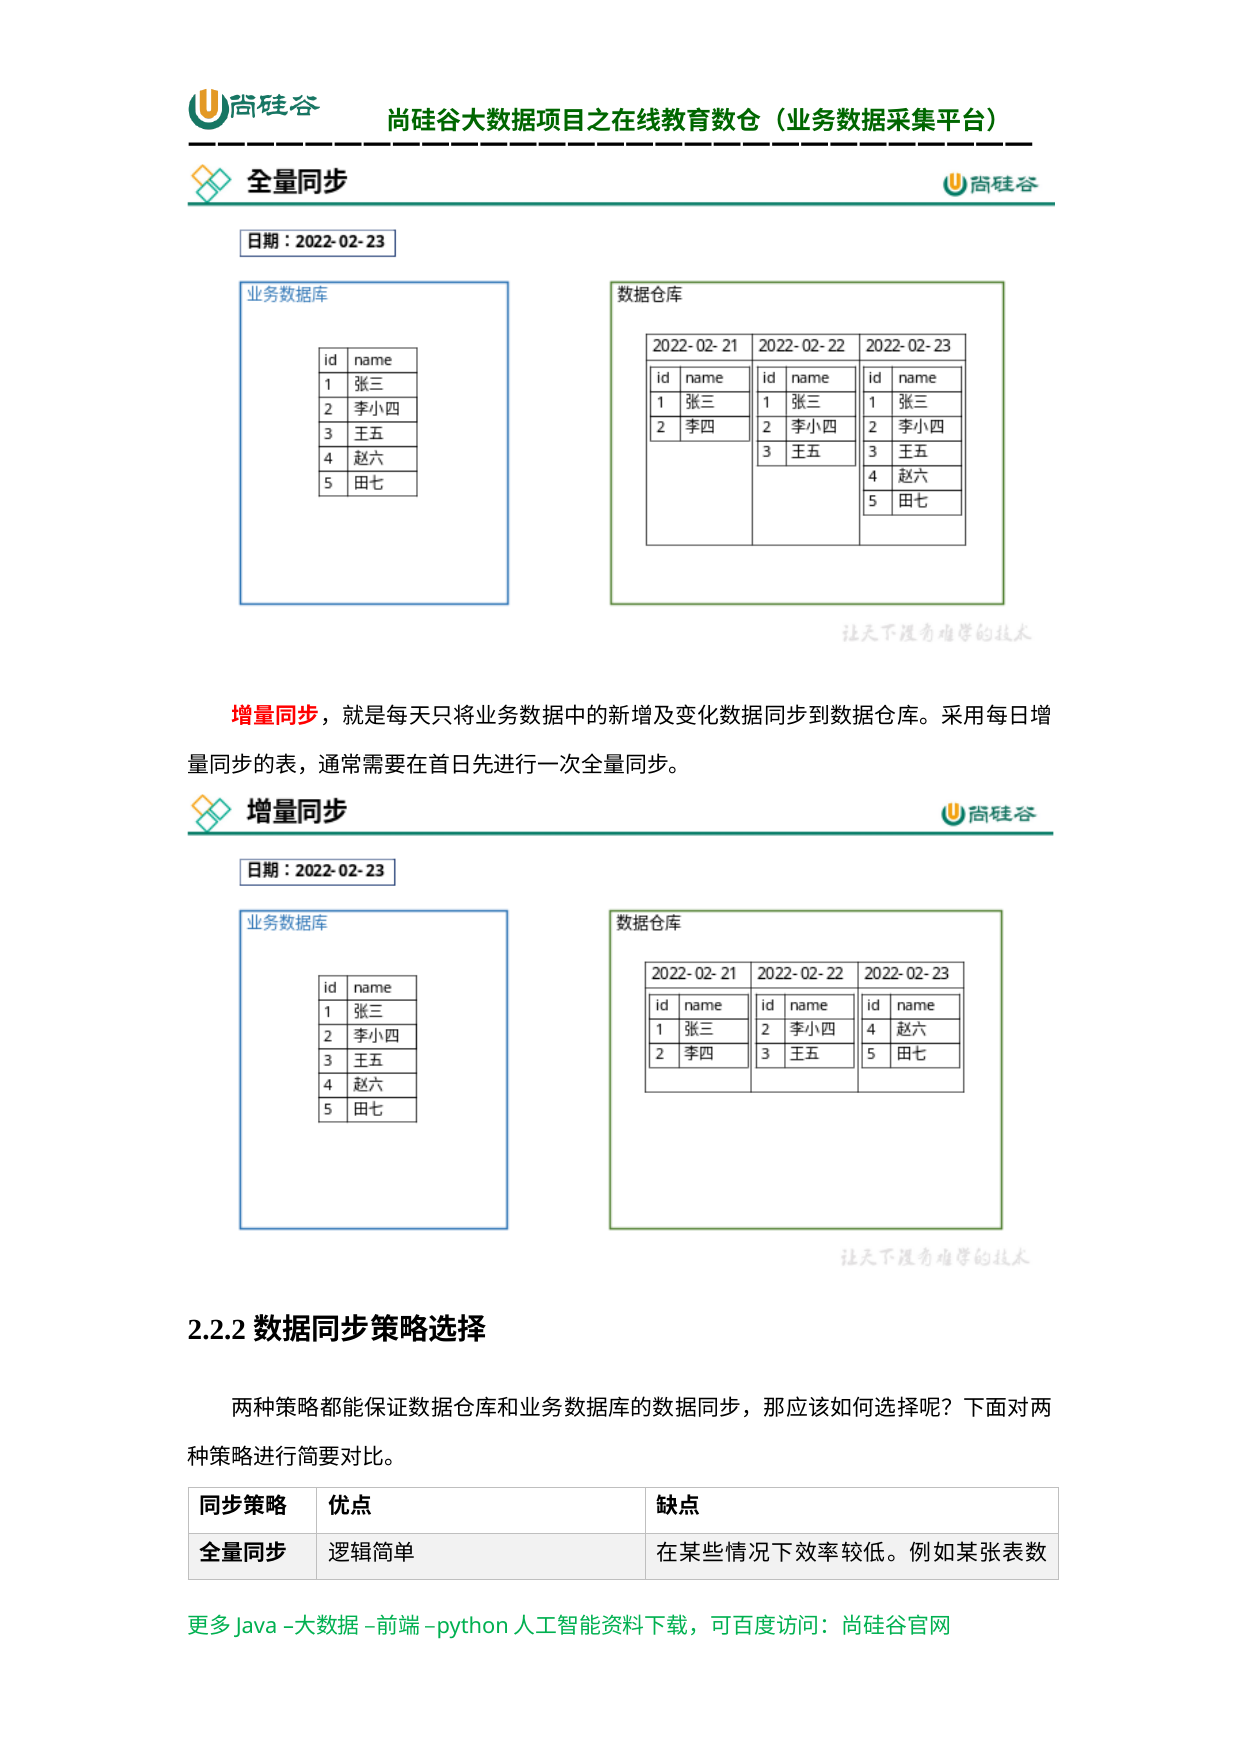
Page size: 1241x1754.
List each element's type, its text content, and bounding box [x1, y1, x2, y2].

table_cell 全量同步 [189, 1534, 316, 1579]
picture [187, 88, 320, 130]
text 增量同步，就是每天只将业务数据中的新增及变化数据同步到数据仓库。采用每日增量同步的表，通常需要在首日先进行一次全量同步。 [187, 697, 1053, 779]
text 两种策略都能保证数据仓库和业务数据库的数据同步，那应该如何选择呢？下面对两种策略进行简要对比。 [187, 1390, 1053, 1471]
table_cell 逻辑简单 [317, 1534, 645, 1579]
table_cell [646, 1534, 1058, 1579]
table_header 同步策略 [189, 1488, 316, 1533]
subtitle 2.2.2 数据同步策略选择 [187, 1294, 1053, 1359]
table_header 缺点 [646, 1488, 1058, 1533]
table_header 优点 [317, 1488, 645, 1533]
